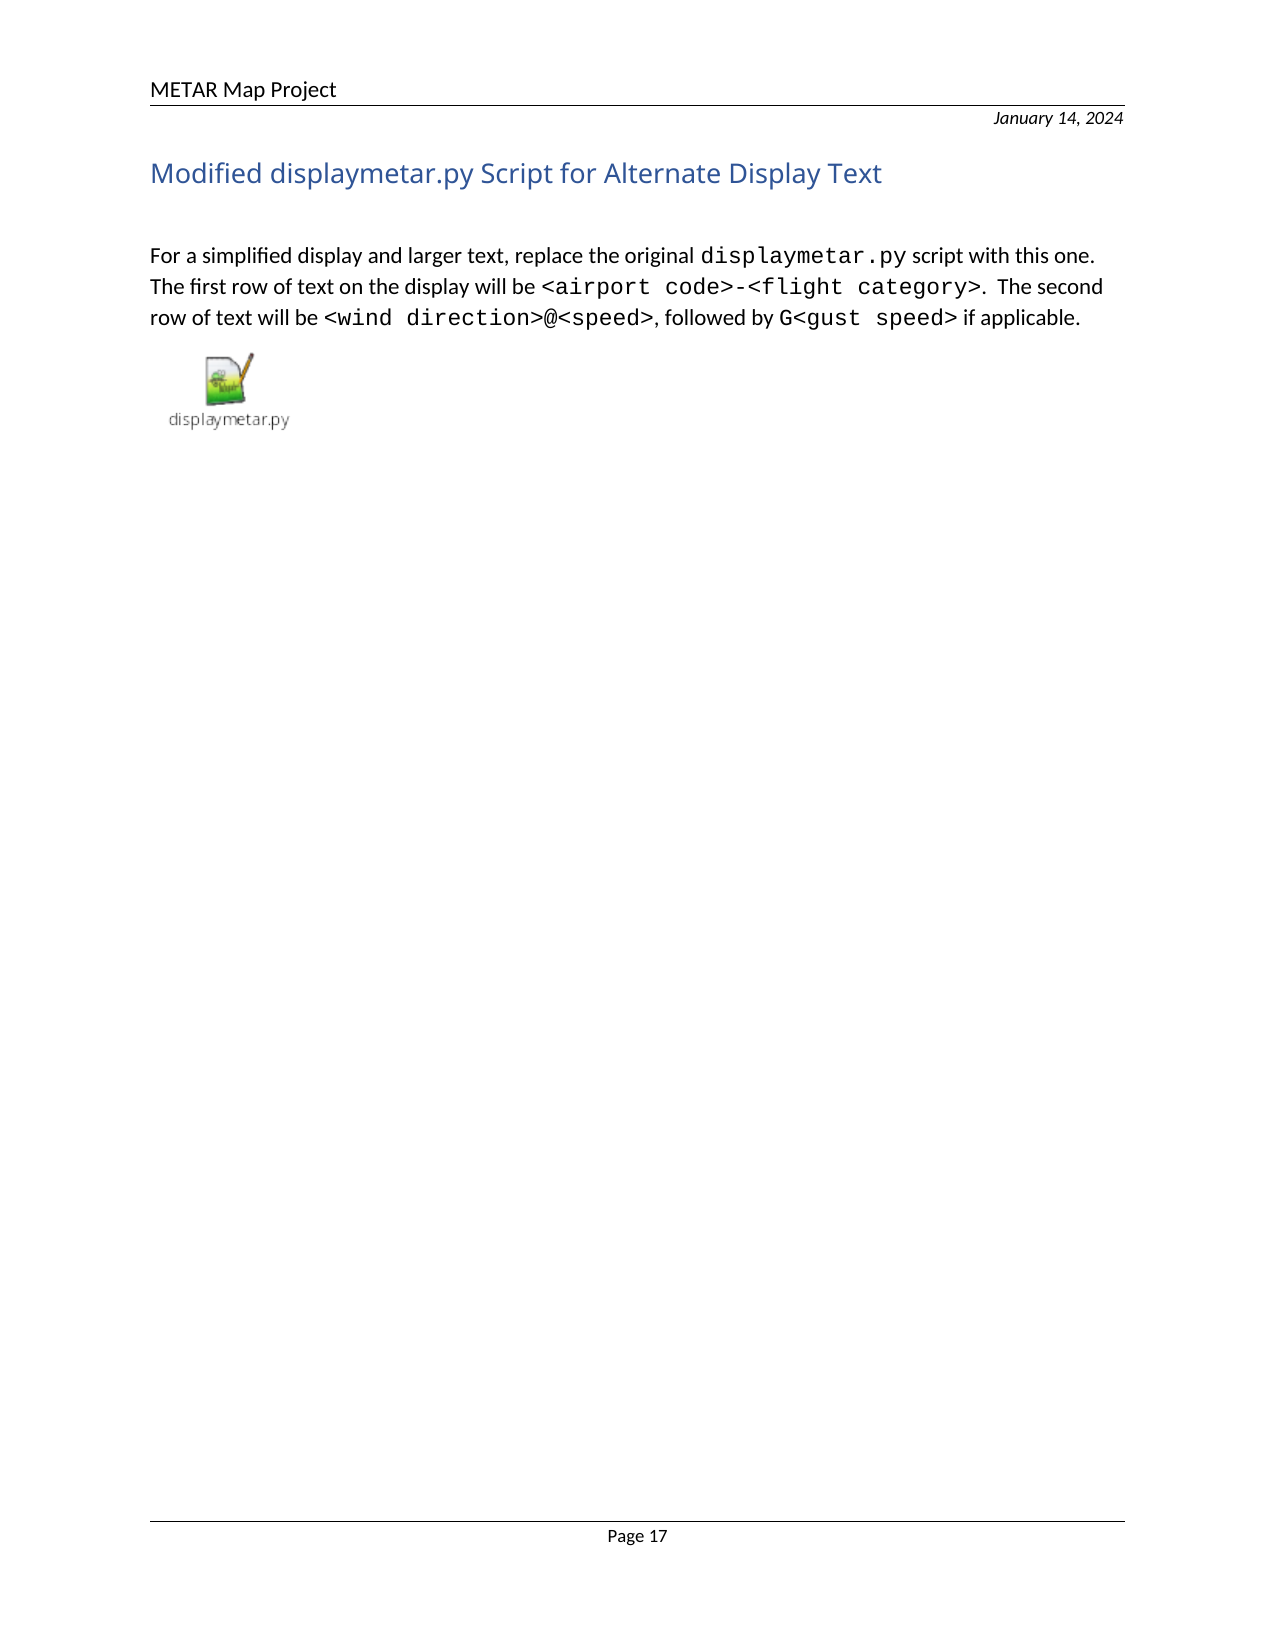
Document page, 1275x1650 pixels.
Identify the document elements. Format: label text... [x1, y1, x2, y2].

subtitle Modified displaymetar.py Script for Alternate Display Text [150, 154, 1125, 191]
text For a simplified display and larger text, replace the original displaymetar.py script with this one. The first row of text on the display will be <airport code>-<flight category>. The second row of text will be <wind direction>@<speed>, followed by G<gust speed> if applicable. [150, 241, 1125, 333]
